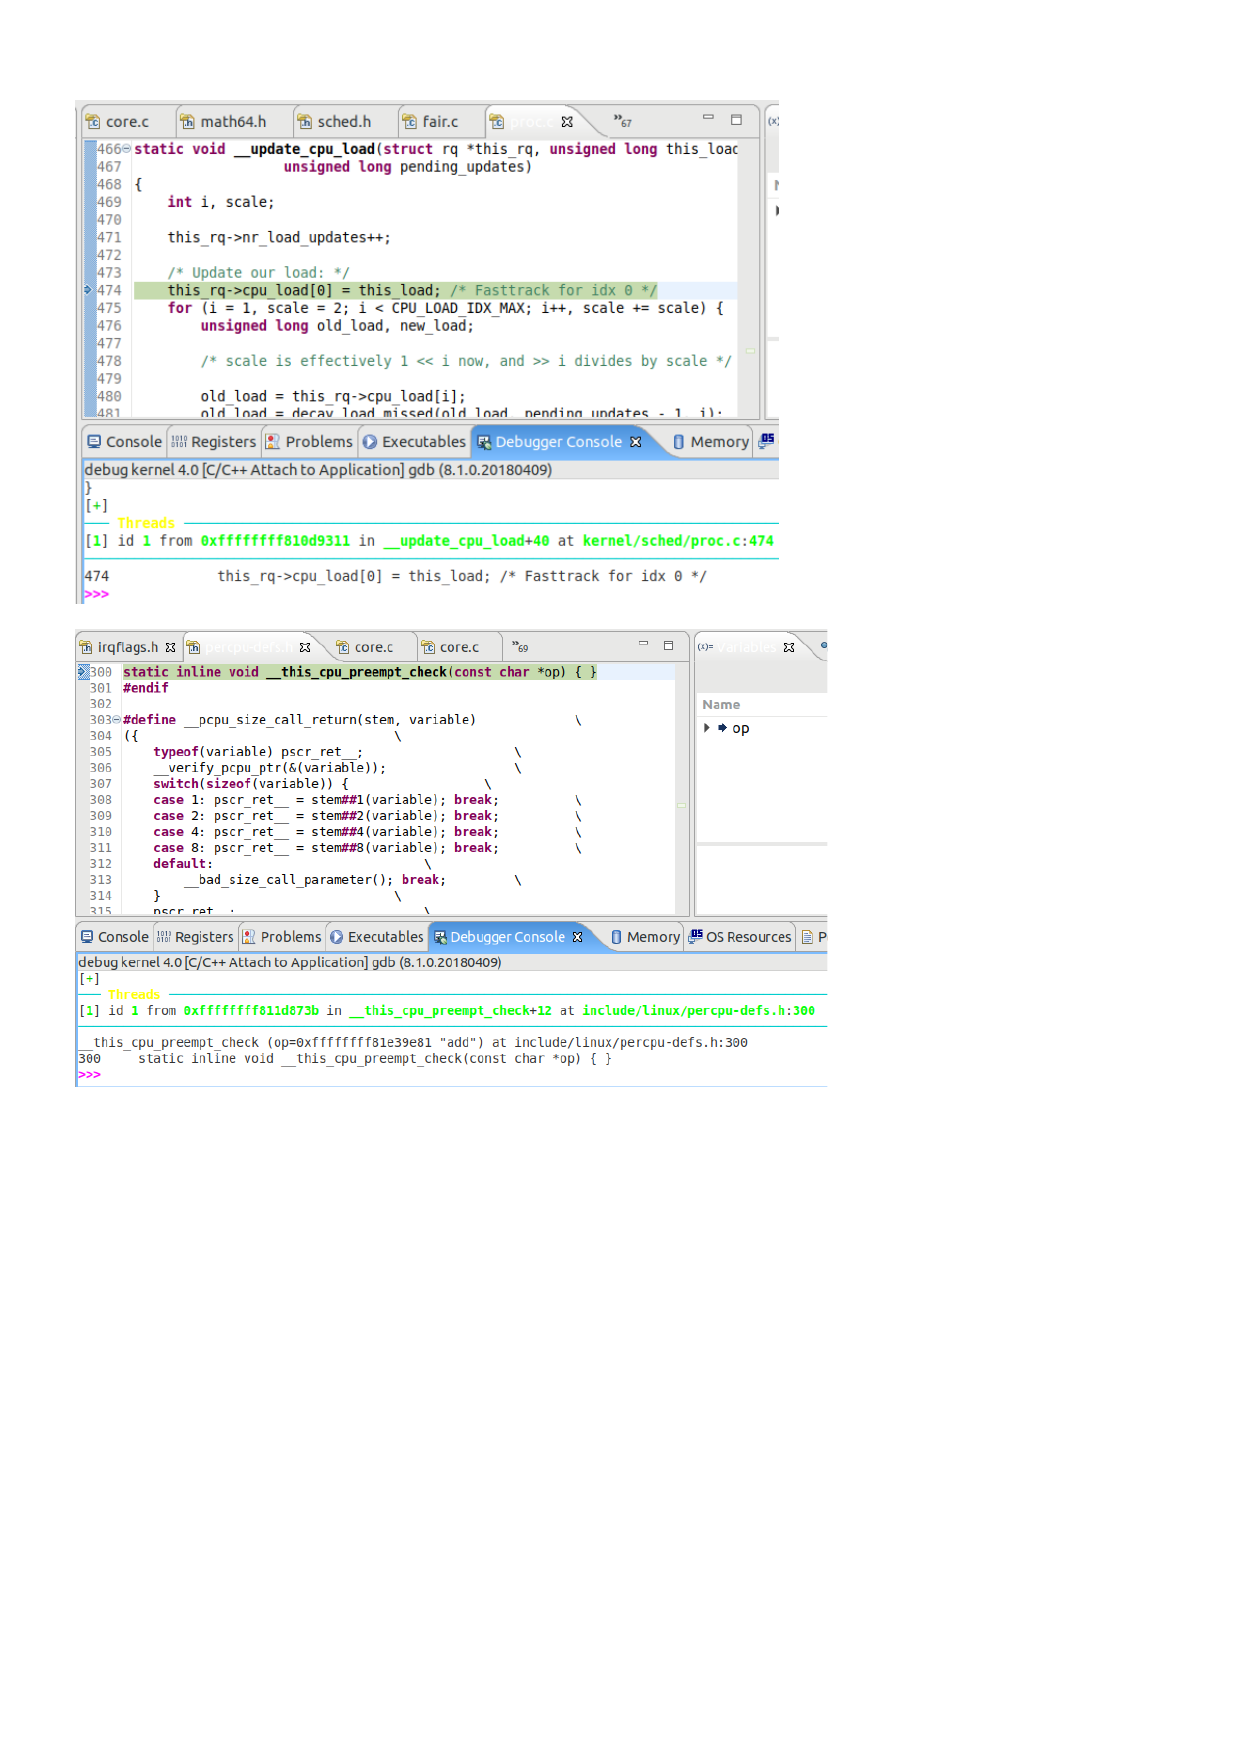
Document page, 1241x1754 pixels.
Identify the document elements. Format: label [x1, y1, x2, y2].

picture [75, 629, 828, 1087]
picture [75, 100, 779, 604]
